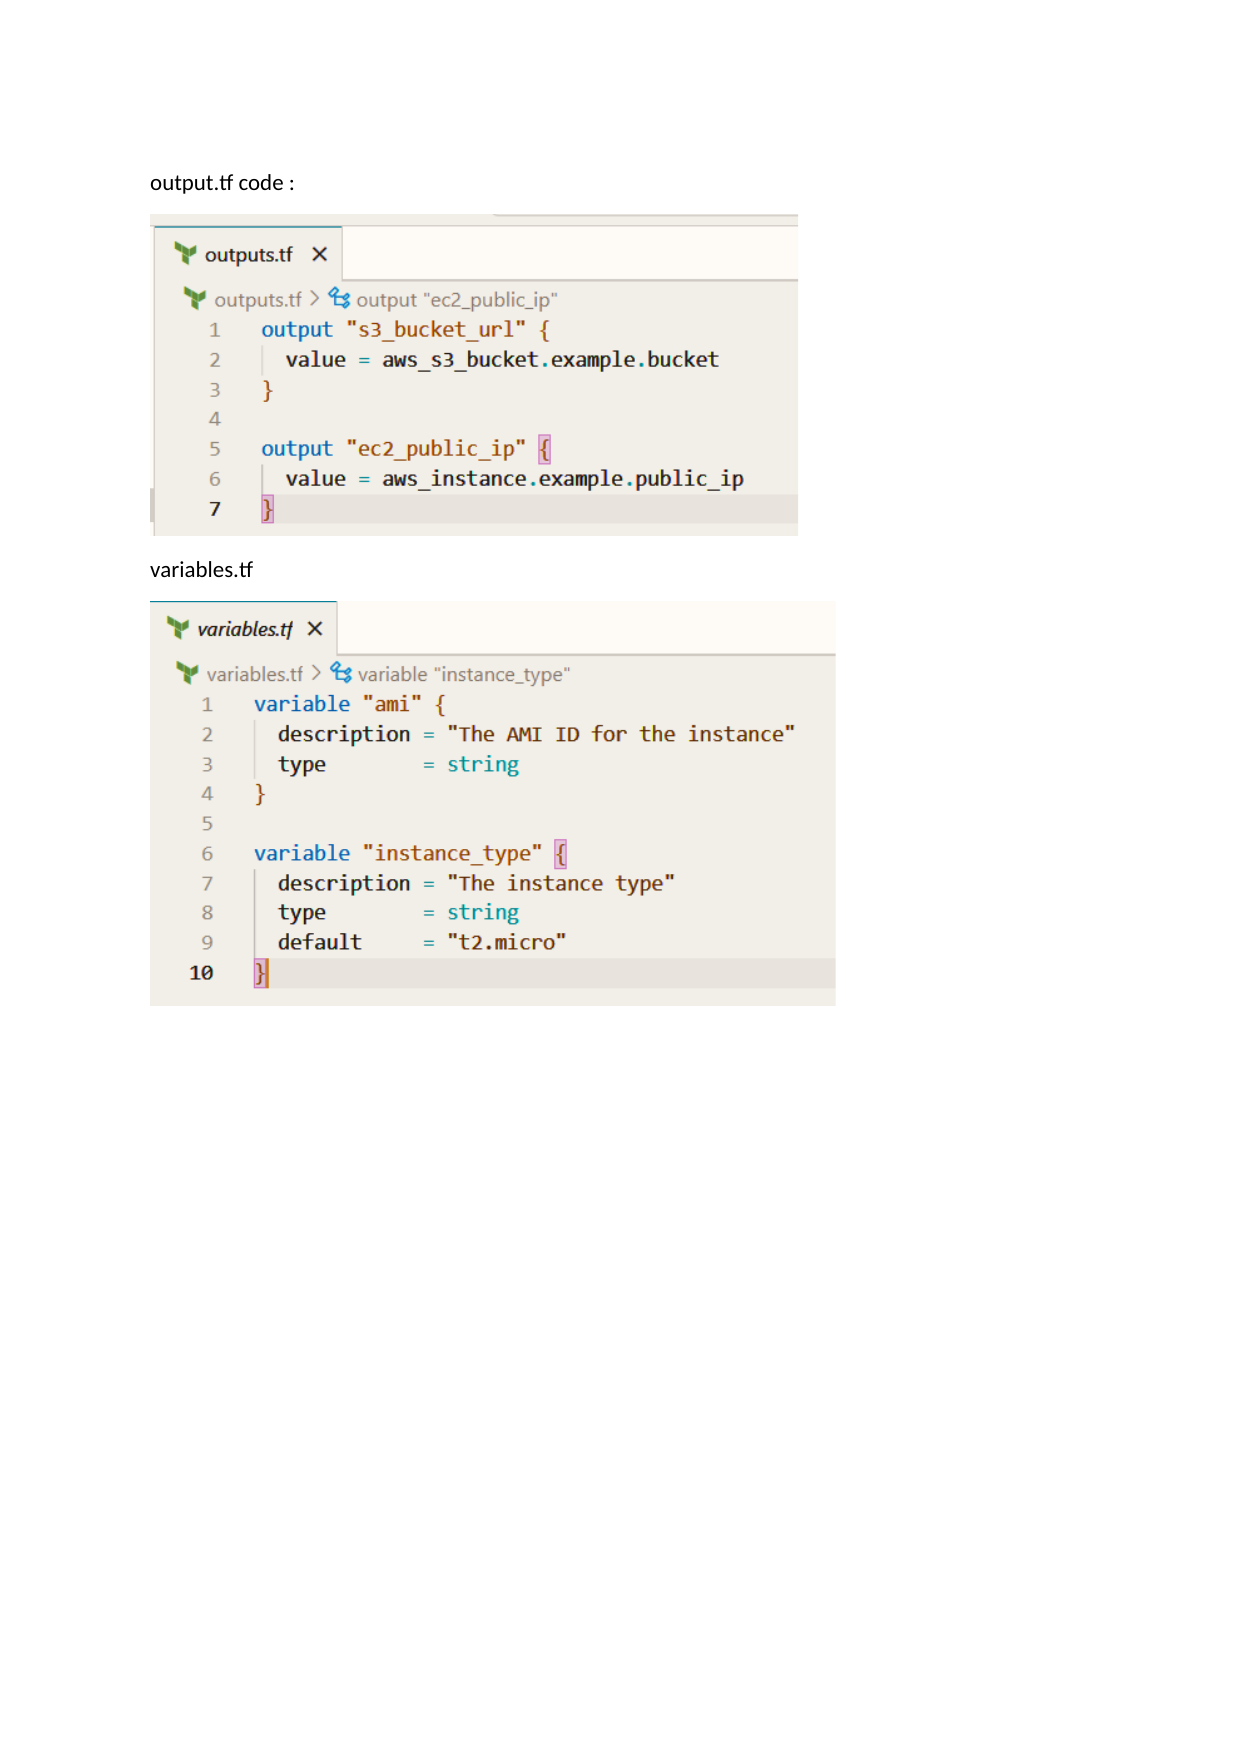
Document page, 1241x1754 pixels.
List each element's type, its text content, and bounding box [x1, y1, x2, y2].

picture [150, 601, 836, 1006]
text output.tf code : [150, 168, 1090, 196]
picture [150, 214, 799, 536]
text variables.tf [150, 555, 1090, 583]
